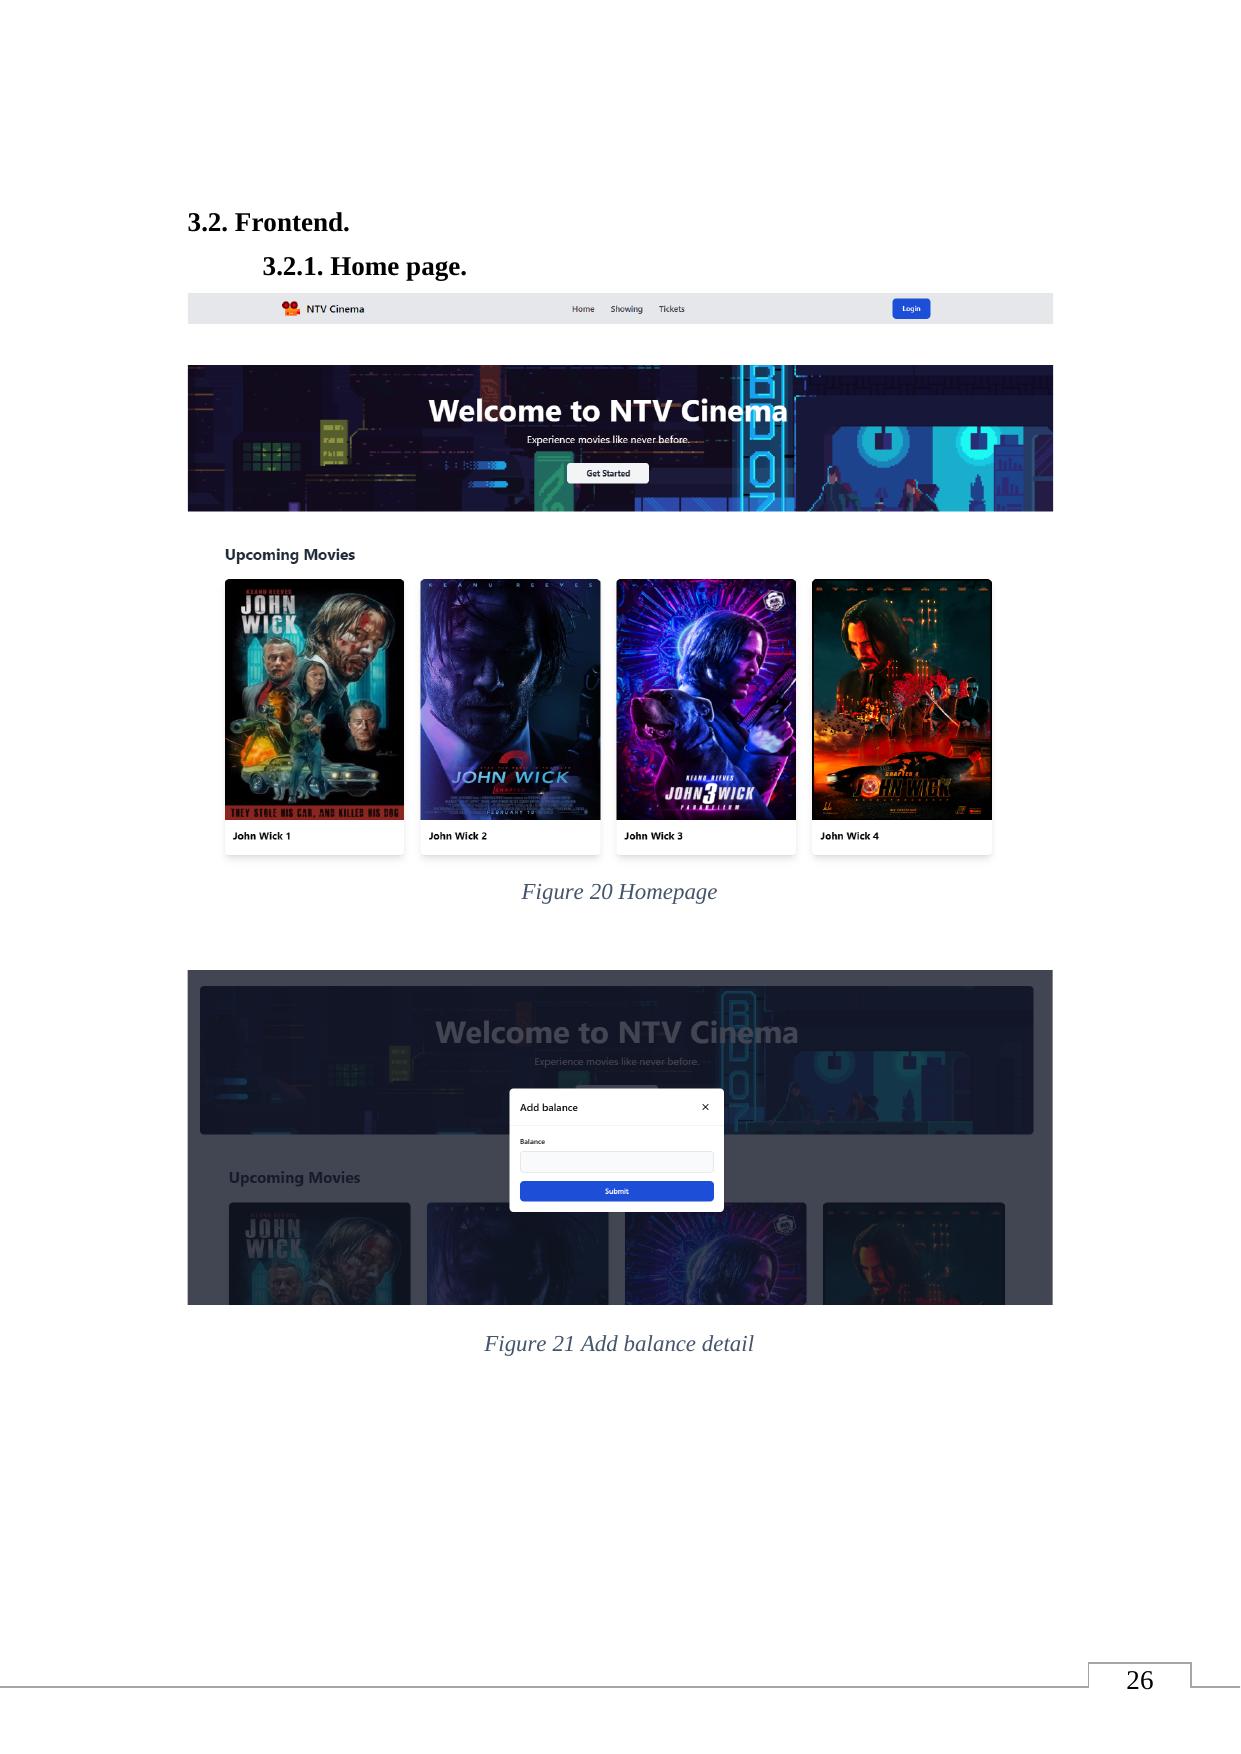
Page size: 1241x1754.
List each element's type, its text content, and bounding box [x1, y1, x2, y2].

text Figure 21 Add balance detail [187, 1330, 1053, 1357]
picture [187, 970, 1053, 1305]
subtitle 3.2. Frontend. [187, 207, 1053, 238]
picture [187, 293, 1054, 869]
subtitle 3.2.1. Home page. [262, 250, 1053, 281]
